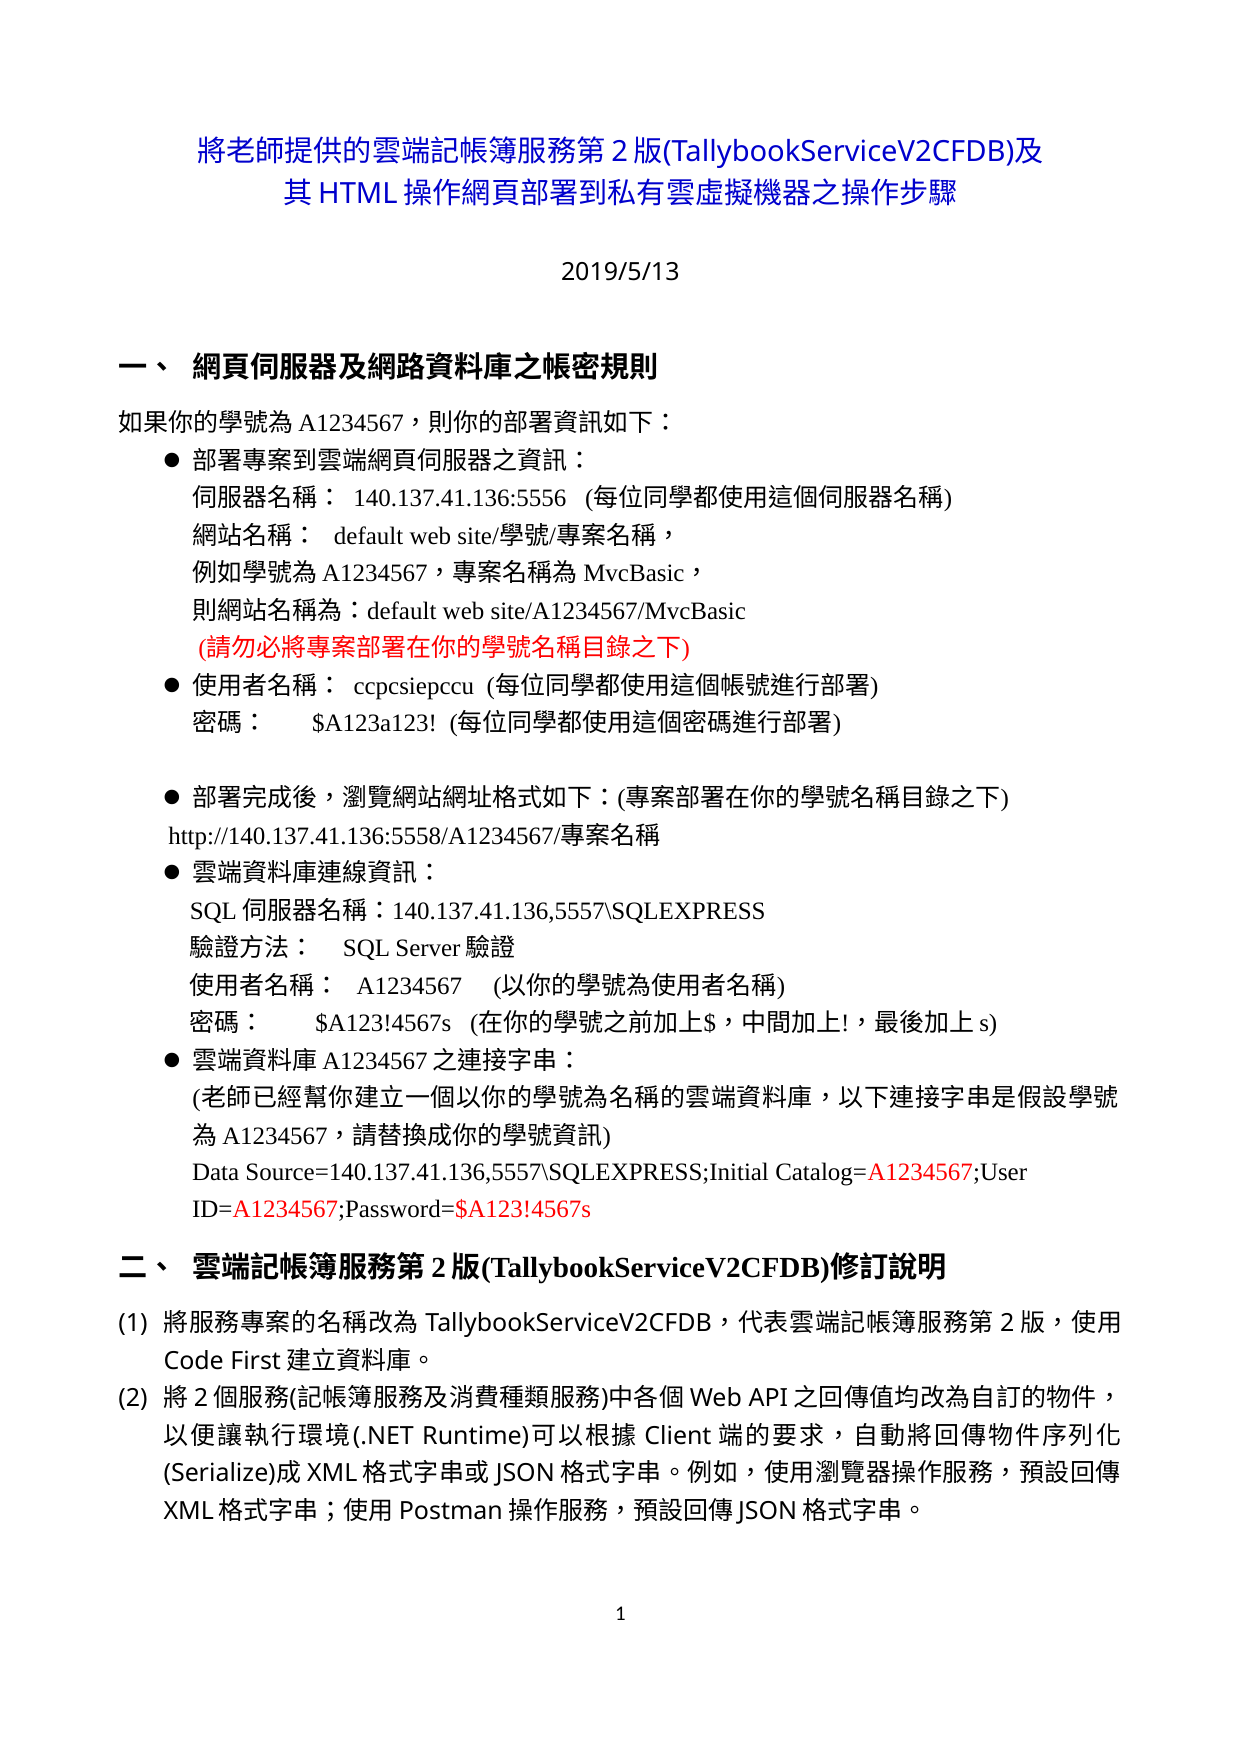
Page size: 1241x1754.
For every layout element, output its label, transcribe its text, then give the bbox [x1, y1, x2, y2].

text 密碼： $A123a123! (每位同學都使用這個密碼進行部署) [192, 702, 1122, 740]
text (請勿必將專案部署在你的學號名稱目錄之下) [192, 627, 1122, 665]
text 如果你的學號為A1234567，則你的部署資訊如下： [118, 402, 1122, 440]
text Data Source=140.137.41.136,5557\SQLEXPRESS;Initial Catalog=A1234567;User ID=A1234567;Password=$A123!4567s [192, 1152, 1122, 1227]
list 部署專案到雲端網頁伺服器之資訊： [162, 440, 1122, 477]
text 密碼： $A123!4567s (在你的學號之前加上$，中間加上!，最後加上s) [177, 1002, 1122, 1040]
list 使用者名稱： ccpcsiepccu (每位同學都使用這個帳號進行部署) [162, 665, 1122, 702]
text SQL伺服器名稱：140.137.41.136,5557\SQLEXPRESS [177, 890, 1122, 927]
text 其HTML操作網頁部署到私有雲虛擬機器之操作步驟 [118, 170, 1122, 212]
text 網站名稱： default web site/學號/專案名稱， 例如學號為A1234567，專案名稱為 MvcBasic， 則網站名稱為：default web site/A1234567/MvcBasic [192, 515, 1122, 627]
list 網頁伺服器及網路資料庫之帳密規則 [118, 327, 1122, 402]
text 將老師提供的雲端記帳簿服務第2版(TallybookServiceV2CFDB)及 [118, 128, 1122, 170]
list 雲端記帳簿服務第2版(TallybookServiceV2CFDB)修訂說明 [118, 1227, 1122, 1302]
text 驗證方法： SQL Server驗證 [177, 927, 1122, 965]
text 使用者名稱： A1234567 (以你的學號為使用者名稱) [177, 965, 1122, 1002]
list 將服務專案的名稱改為TallybookServiceV2CFDB，代表雲端記帳簿服務第2版，使用Code First建立資料庫。 [118, 1302, 1122, 1377]
list 部署完成後，瀏覽網站網址格式如下：(專案部署在你的學號名稱目錄之下) [162, 777, 1122, 815]
list 雲端資料庫連線資訊： [162, 852, 1122, 890]
list 將2個服務(記帳簿服務及消費種類服務)中各個Web API之回傳值均改為自訂的物件，以便讓執行環境(.NET Runtime)可以根據Client端的要求，自動將回傳物件序列化(Serialize)成XML格式字串或JSON格式字串。例如，使用瀏覽器操作服務，預設回傳XML格式字串；使用Postman操作服務，預設回傳JSON格式字串。 [118, 1377, 1122, 1527]
text 伺服器名稱： 140.137.41.136:5556 (每位同學都使用這個伺服器名稱) [192, 477, 1122, 515]
list 雲端資料庫A1234567之連接字串： (老師已經幫你建立一個以你的學號為名稱的雲端資料庫，以下連接字串是假設學號為A1234567，請替換成你的學號資訊) [162, 1040, 1122, 1152]
text 2019/5/13 [118, 252, 1122, 290]
text http://140.137.41.136:5558/A1234567/專案名稱 [118, 815, 1122, 852]
